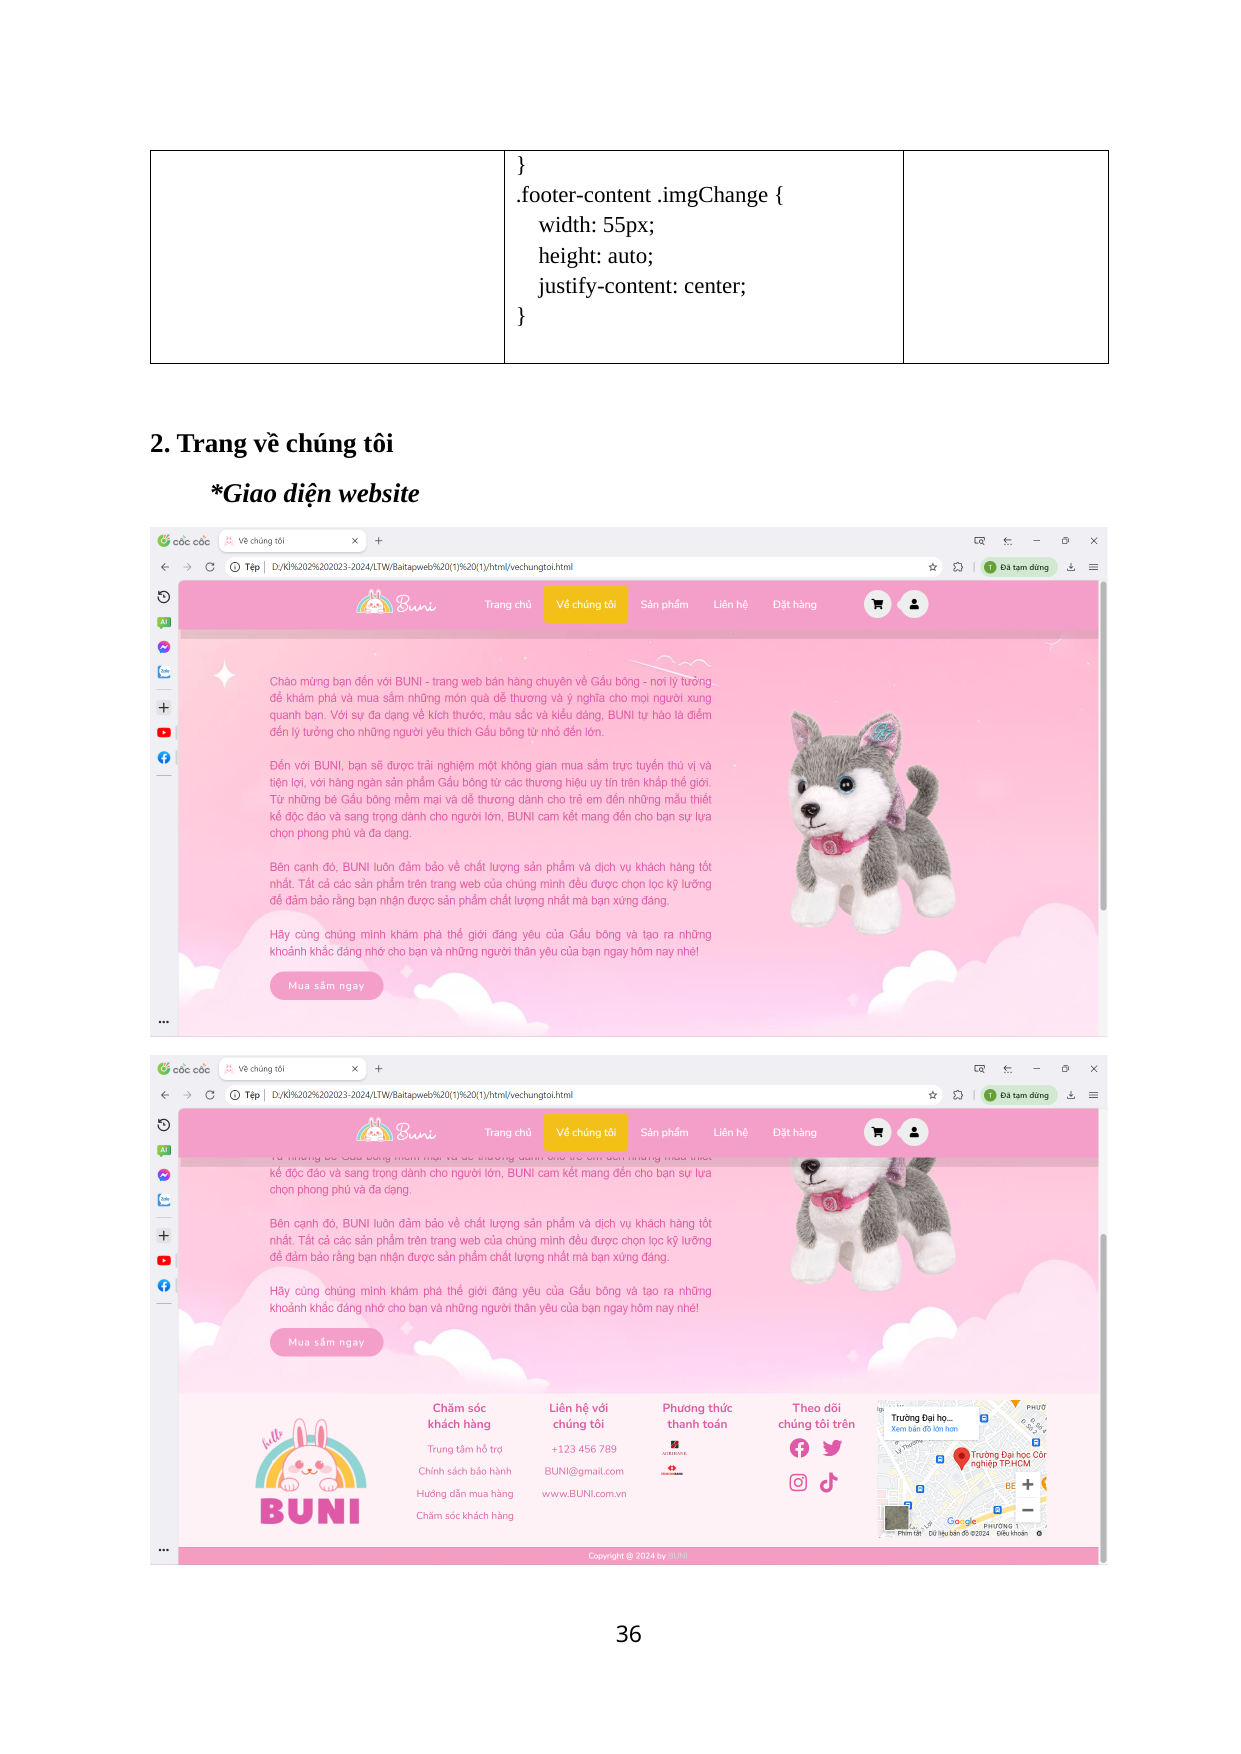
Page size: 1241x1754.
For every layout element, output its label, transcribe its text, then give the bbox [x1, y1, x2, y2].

text *Giao diện website [150, 477, 1107, 508]
text 2. Trang về chúng tôi [150, 427, 1107, 458]
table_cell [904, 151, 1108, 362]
picture [150, 1055, 1108, 1565]
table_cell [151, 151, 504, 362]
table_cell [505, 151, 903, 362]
picture [150, 527, 1108, 1037]
